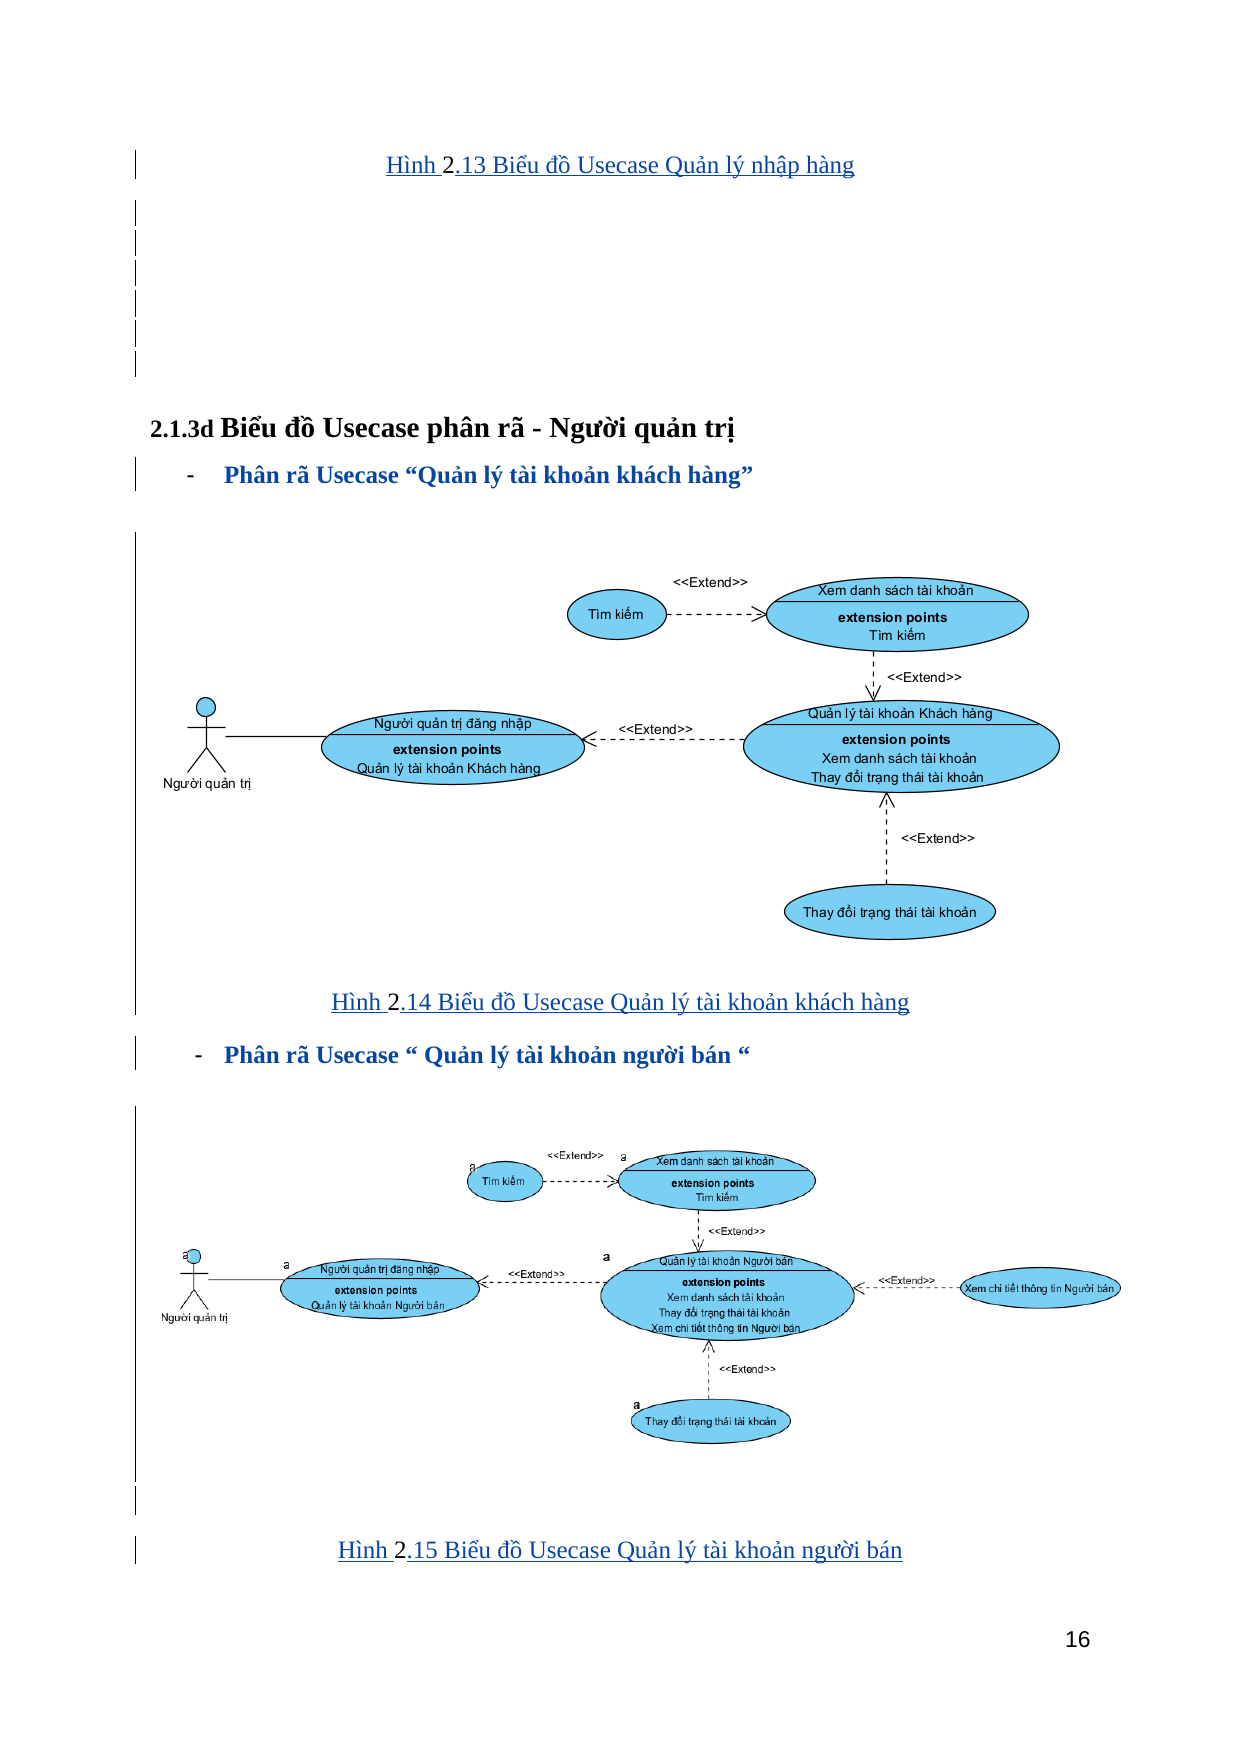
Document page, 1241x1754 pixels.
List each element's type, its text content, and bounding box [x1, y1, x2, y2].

text 2 [150, 1536, 1090, 1564]
text 2 [150, 150, 1090, 179]
picture [150, 1105, 1132, 1483]
subtitle 2.1.3d Biểu đồ Usecase phân rã - Người quản trị [150, 410, 1090, 443]
list Phân rã Usecase “ Quản lý tài khoản người bán “ [194, 1036, 1090, 1070]
list Phân rã Usecase “Quản lý tài khoản khách hàng” [186, 457, 1090, 491]
picture [150, 532, 1089, 987]
text 2 [150, 987, 1090, 1015]
